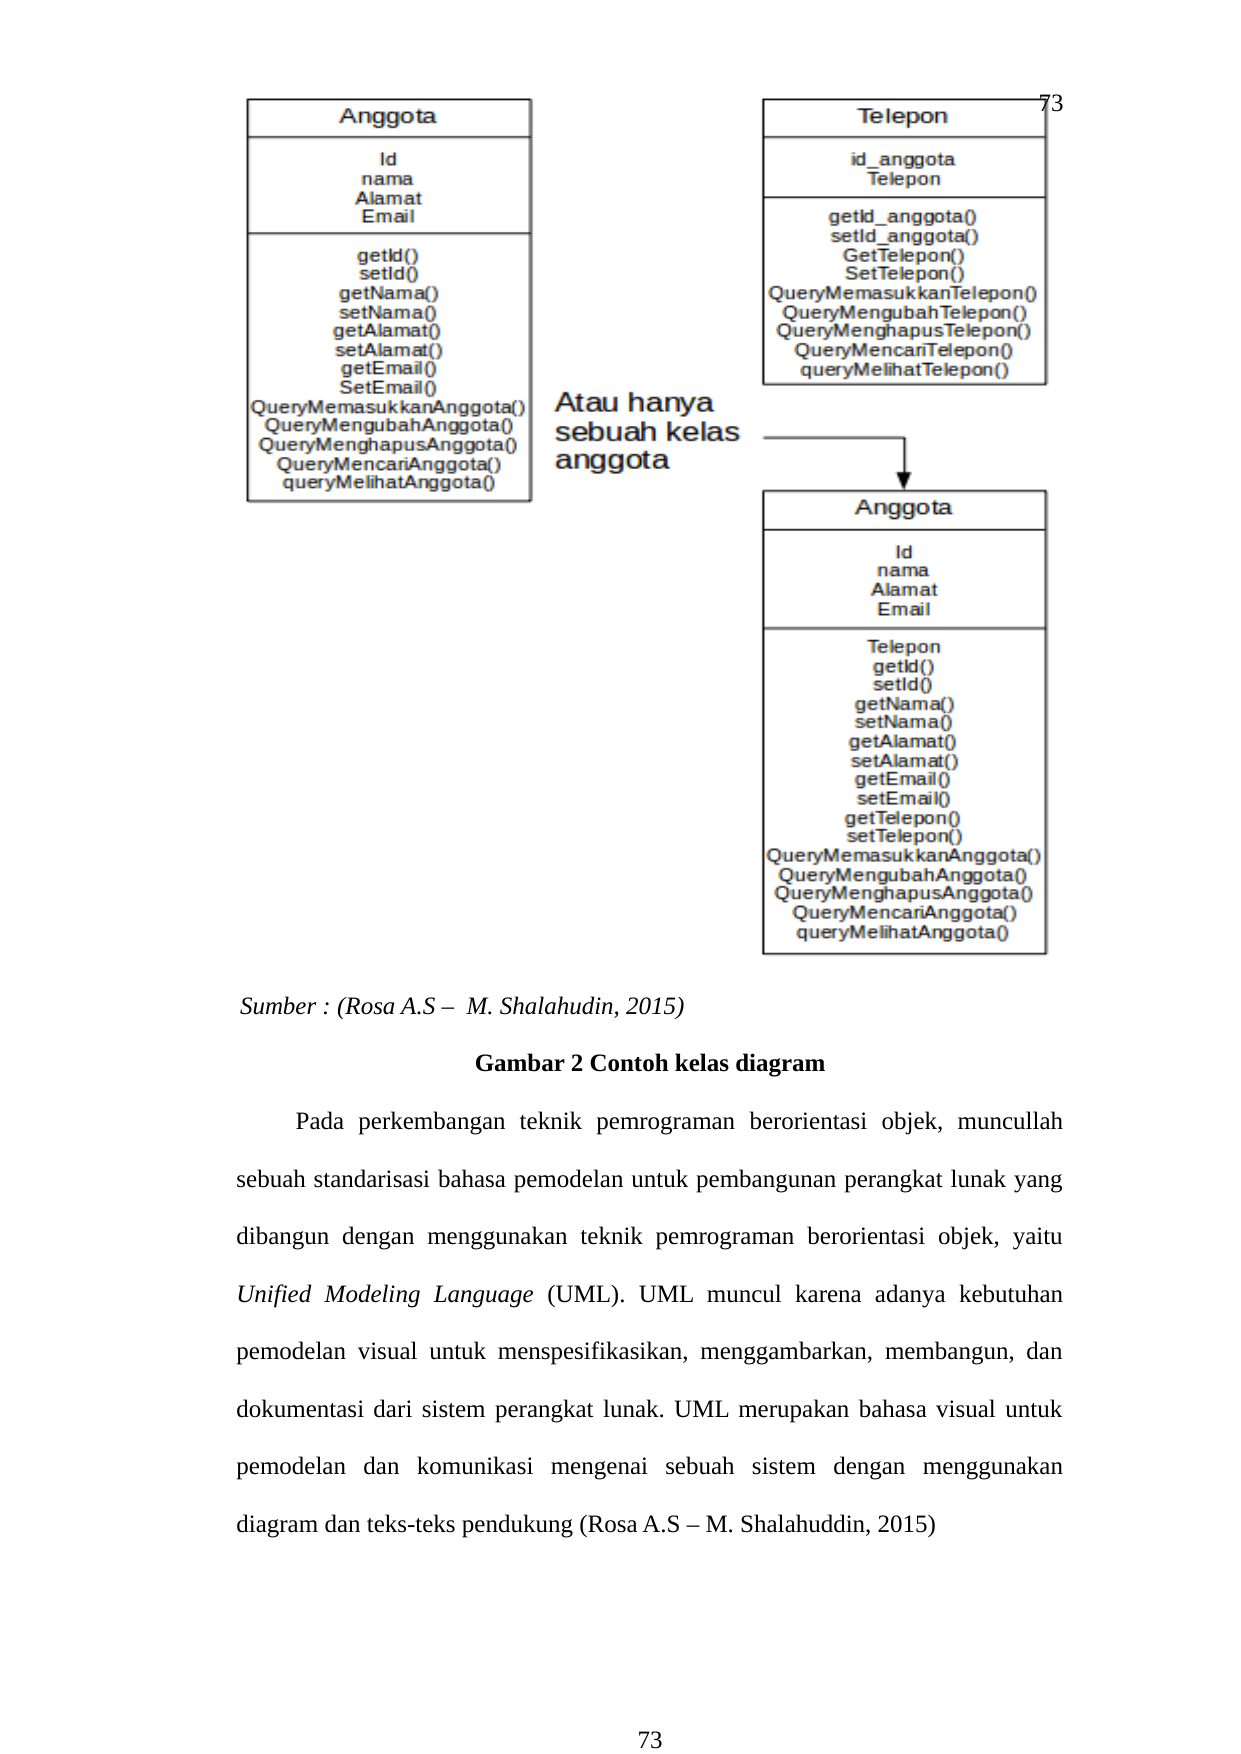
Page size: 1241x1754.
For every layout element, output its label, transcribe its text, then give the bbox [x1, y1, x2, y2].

text Pada perkembangan teknik pemrograman berorientasi objek, muncullah sebuah standarisasi bahasa pemodelan untuk pembangunan perangkat lunak yang dibangun dengan menggunakan teknik pemrograman berorientasi objek, yaitu Unified Modeling Language (UML). UML muncul karena adanya kebutuhan pemodelan visual untuk menspesifikasikan, menggambarkan, membangun, dan dokumentasi dari sistem perangkat lunak. UML merupakan bahasa visual untuk pemodelan dan komunikasi mengenai sebuah sistem dengan menggunakan diagram dan teks-teks pendukung (Rosa A.S – M. Shalahuddin, 2015) [236, 236, 1063, 1537]
picture [239, 94, 1060, 236]
